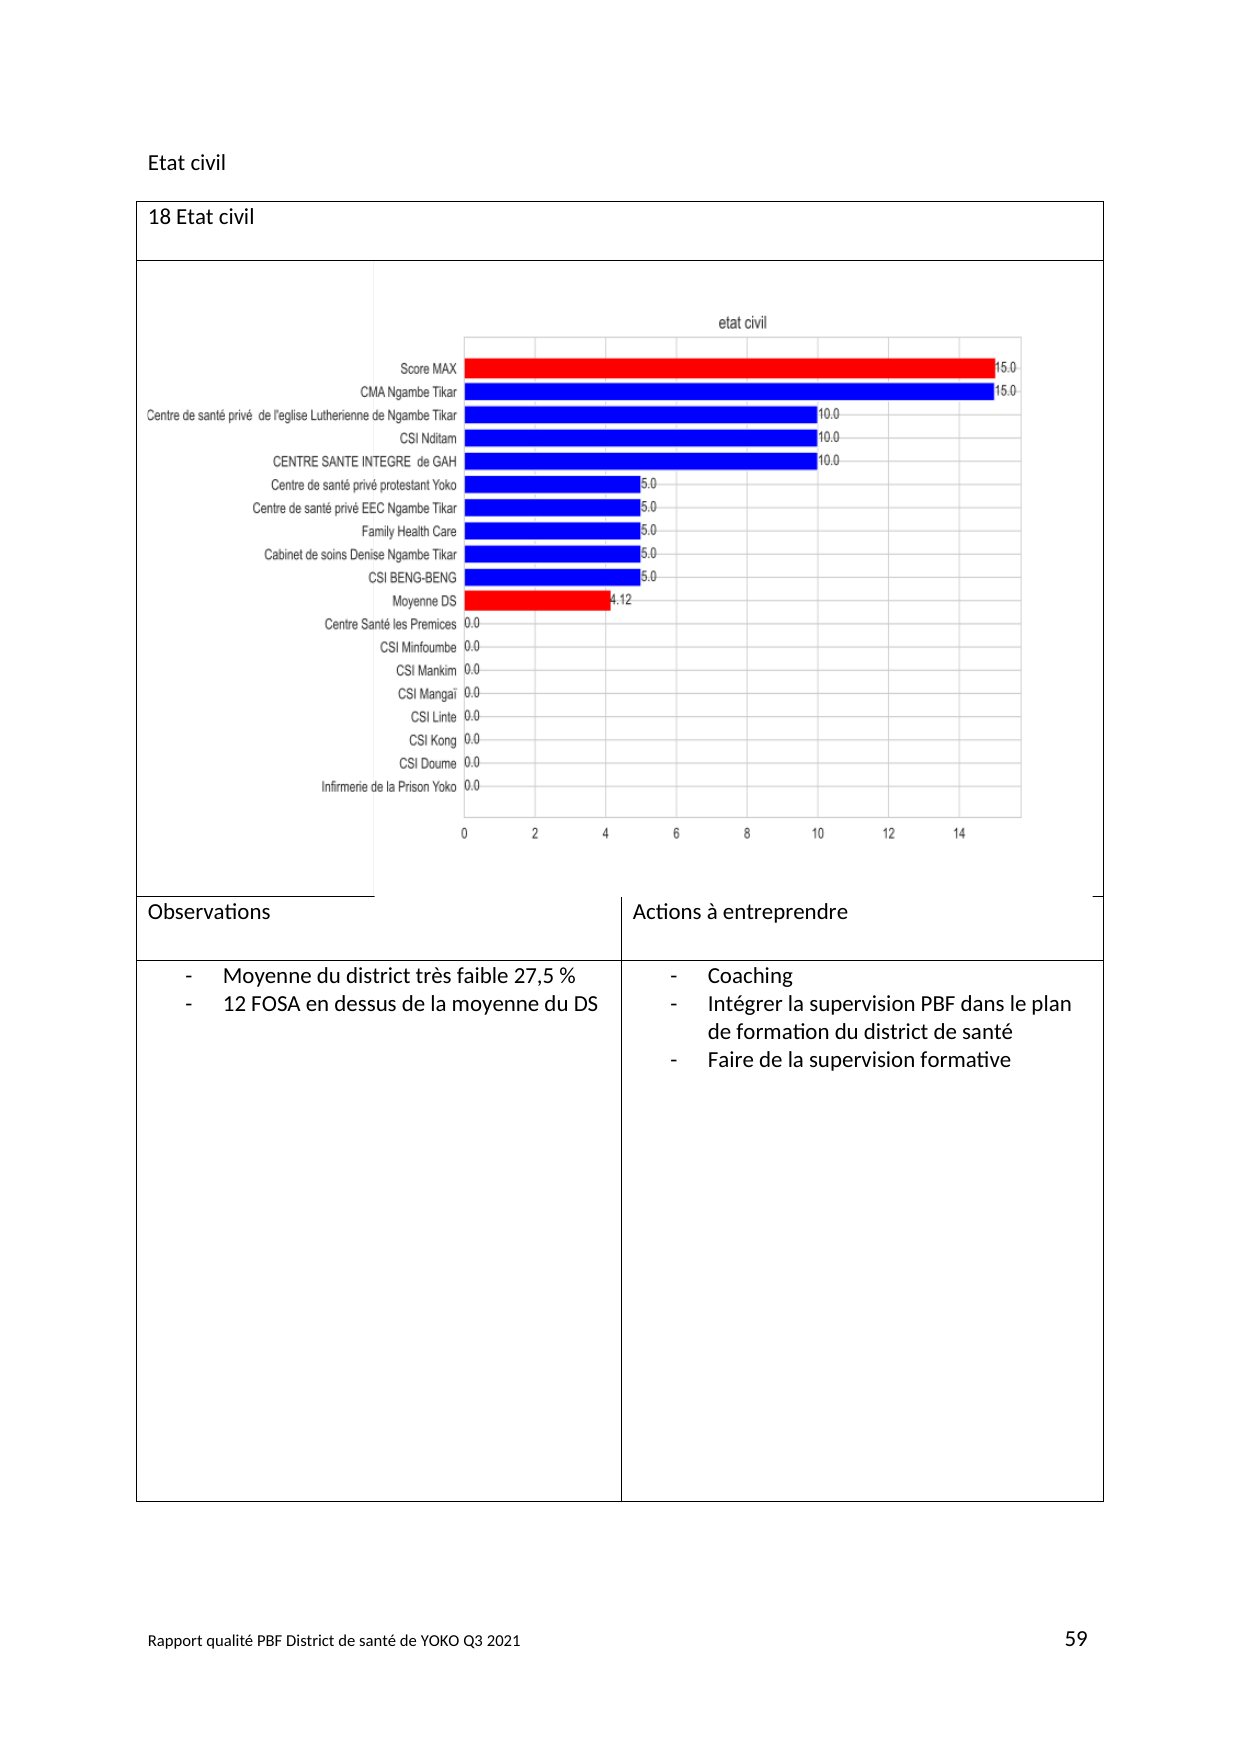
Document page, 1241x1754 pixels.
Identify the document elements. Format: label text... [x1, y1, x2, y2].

table_cell [1093, 261, 1103, 896]
table_cell [137, 261, 147, 896]
text Etat civil [148, 148, 1092, 176]
table_cell Observations [137, 897, 621, 960]
table_cell Moyenne du district très faible 27,5 % 12 FOSA en dessus de la moyenne du DS [137, 961, 621, 1501]
picture [147, 261, 1093, 897]
table_cell Actions à entreprendre [622, 897, 1103, 960]
table_header 18 Etat civil [137, 202, 1103, 260]
table_cell Coaching Intégrer la supervision PBF dans le plan de formation du district de santé Faire de la supervision formative [622, 961, 1103, 1501]
